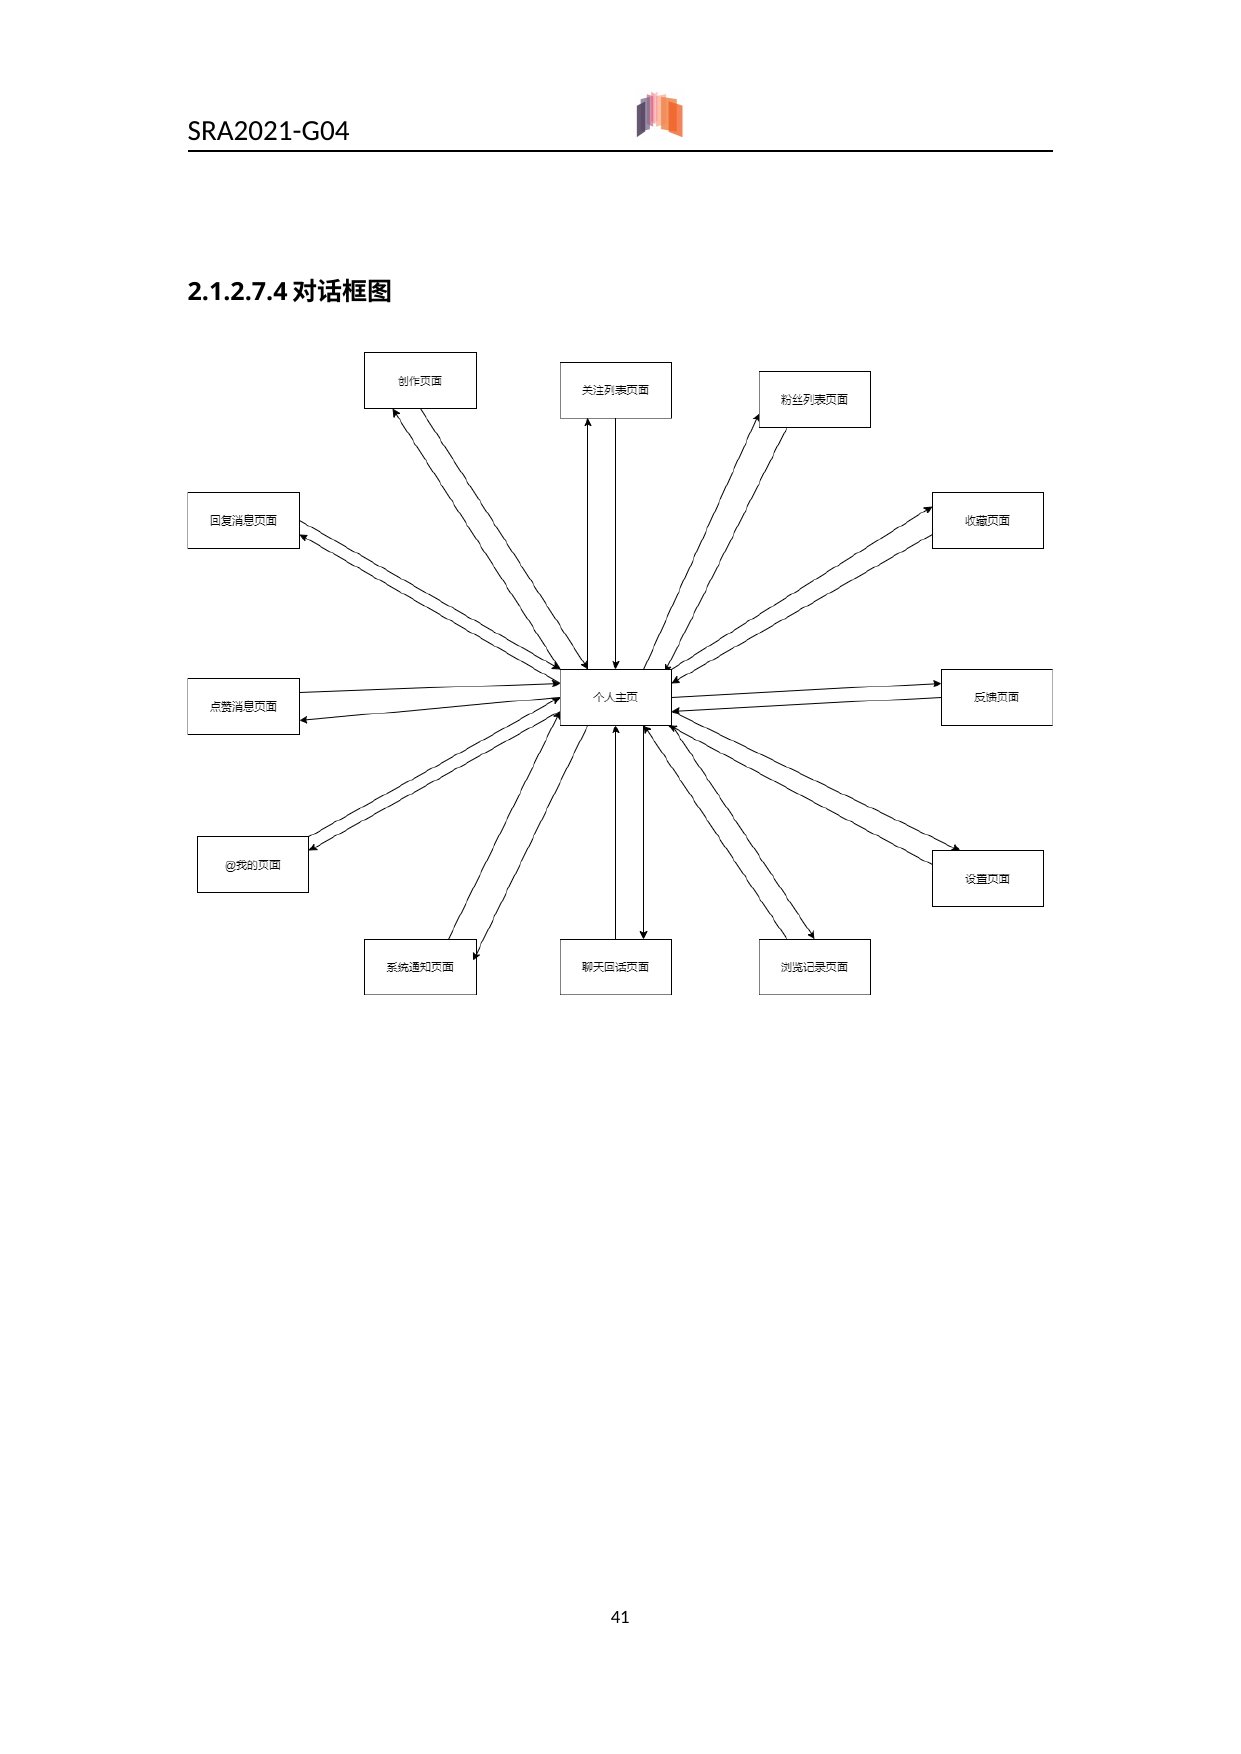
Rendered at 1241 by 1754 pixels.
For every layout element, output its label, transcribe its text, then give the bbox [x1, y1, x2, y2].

picture [633, 88, 686, 141]
subtitle 对话框图 [187, 257, 1053, 322]
picture [187, 352, 1053, 995]
